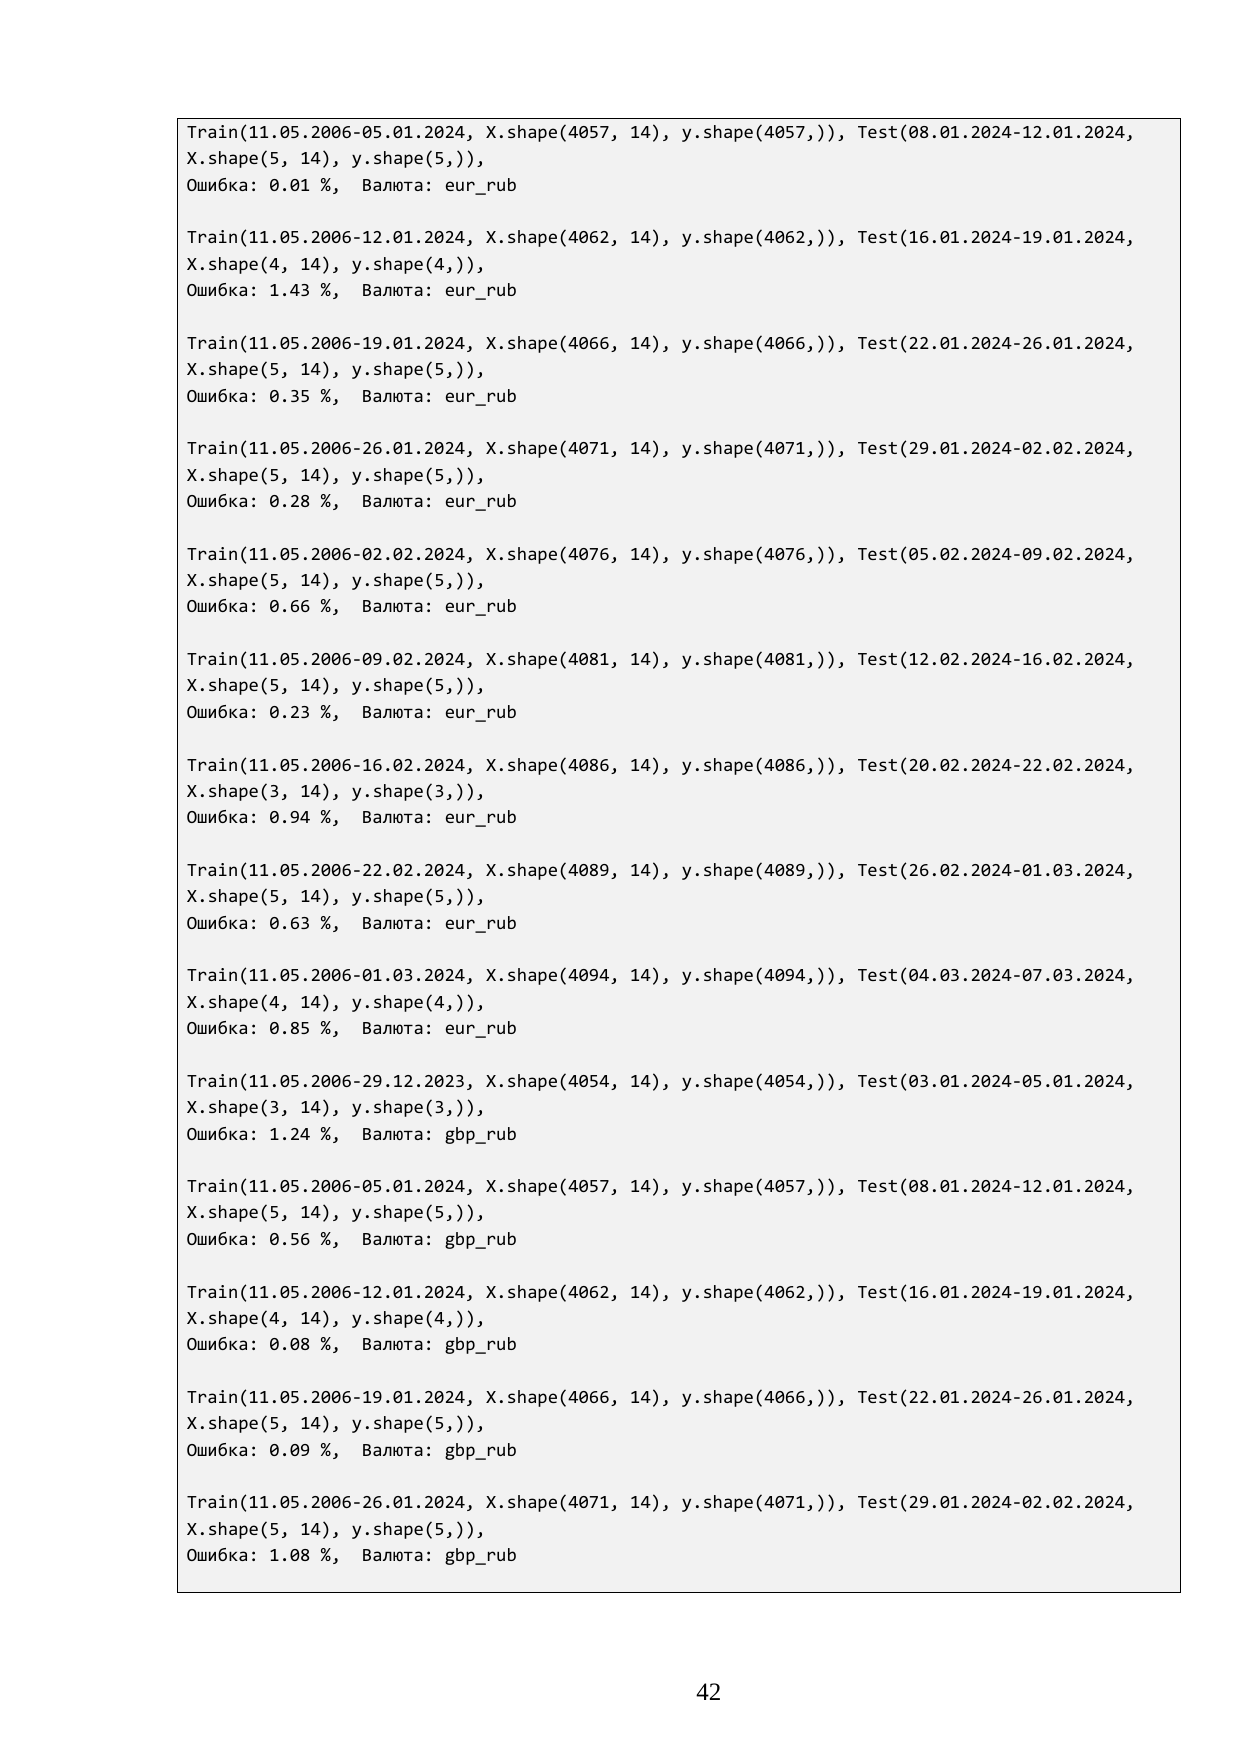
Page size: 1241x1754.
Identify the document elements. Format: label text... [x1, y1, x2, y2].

text Ошибка: 0.23 %, Валюта: eur_rub [178, 698, 1180, 723]
text Train(11.05.2006-22.02.2024, X.shape(4089, 14), y.shape(4089,)), Test(26.02.2024-01.03.2024, X.shape(5, 14), y.shape(5,)), [178, 856, 1180, 907]
text Ошибка: 0.66 %, Валюта: eur_rub [178, 592, 1180, 618]
text Train(11.05.2006-05.01.2024, X.shape(4057, 14), y.shape(4057,)), Test(08.01.2024-12.01.2024, X.shape(5, 14), y.shape(5,)), [178, 119, 1180, 169]
text Ошибка: 0.56 %, Валюта: gbp_rub [178, 1225, 1180, 1250]
text Ошибка: 1.43 %, Валюта: eur_rub [178, 276, 1180, 301]
text Train(11.05.2006-05.01.2024, X.shape(4057, 14), y.shape(4057,)), Test(08.01.2024-12.01.2024, X.shape(5, 14), y.shape(5,)), [178, 1172, 1180, 1224]
text Ошибка: 1.08 %, Валюта: gbp_rub [178, 1541, 1180, 1566]
text Train(11.05.2006-26.01.2024, X.shape(4071, 14), y.shape(4071,)), Test(29.01.2024-02.02.2024, X.shape(5, 14), y.shape(5,)), [178, 1488, 1180, 1540]
text Train(11.05.2006-02.02.2024, X.shape(4076, 14), y.shape(4076,)), Test(05.02.2024-09.02.2024, X.shape(5, 14), y.shape(5,)), [178, 540, 1180, 591]
text Ошибка: 0.01 %, Валюта: eur_rub [178, 171, 1180, 196]
text Ошибка: 0.28 %, Валюта: eur_rub [178, 487, 1180, 512]
text Ошибка: 0.09 %, Валюта: gbp_rub [178, 1436, 1180, 1461]
text Ошибка: 0.35 %, Валюта: eur_rub [178, 382, 1180, 407]
text Train(11.05.2006-01.03.2024, X.shape(4094, 14), y.shape(4094,)), Test(04.03.2024-07.03.2024, X.shape(4, 14), y.shape(4,)), [178, 961, 1180, 1013]
text Train(11.05.2006-12.01.2024, X.shape(4062, 14), y.shape(4062,)), Test(16.01.2024-19.01.2024, X.shape(4, 14), y.shape(4,)), [178, 1278, 1180, 1329]
text Train(11.05.2006-29.12.2023, X.shape(4054, 14), y.shape(4054,)), Test(03.01.2024-05.01.2024, X.shape(3, 14), y.shape(3,)), [178, 1067, 1180, 1118]
text Train(11.05.2006-09.02.2024, X.shape(4081, 14), y.shape(4081,)), Test(12.02.2024-16.02.2024, X.shape(5, 14), y.shape(5,)), [178, 645, 1180, 697]
text Train(11.05.2006-16.02.2024, X.shape(4086, 14), y.shape(4086,)), Test(20.02.2024-22.02.2024, X.shape(3, 14), y.shape(3,)), [178, 751, 1180, 802]
text Ошибка: 1.24 %, Валюта: gbp_rub [178, 1119, 1180, 1145]
text Ошибка: 0.08 %, Валюта: gbp_rub [178, 1330, 1180, 1356]
text Train(11.05.2006-19.01.2024, X.shape(4066, 14), y.shape(4066,)), Test(22.01.2024-26.01.2024, X.shape(5, 14), y.shape(5,)), [178, 329, 1180, 380]
text Train(11.05.2006-26.01.2024, X.shape(4071, 14), y.shape(4071,)), Test(29.01.2024-02.02.2024, X.shape(5, 14), y.shape(5,)), [178, 434, 1180, 486]
text Train(11.05.2006-19.01.2024, X.shape(4066, 14), y.shape(4066,)), Test(22.01.2024-26.01.2024, X.shape(5, 14), y.shape(5,)), [178, 1383, 1180, 1434]
text Train(11.05.2006-12.01.2024, X.shape(4062, 14), y.shape(4062,)), Test(16.01.2024-19.01.2024, X.shape(4, 14), y.shape(4,)), [178, 223, 1180, 275]
text Ошибка: 0.63 %, Валюта: eur_rub [178, 909, 1180, 934]
text Ошибка: 0.94 %, Валюта: eur_rub [178, 803, 1180, 828]
text Ошибка: 0.85 %, Валюта: eur_rub [178, 1014, 1180, 1039]
